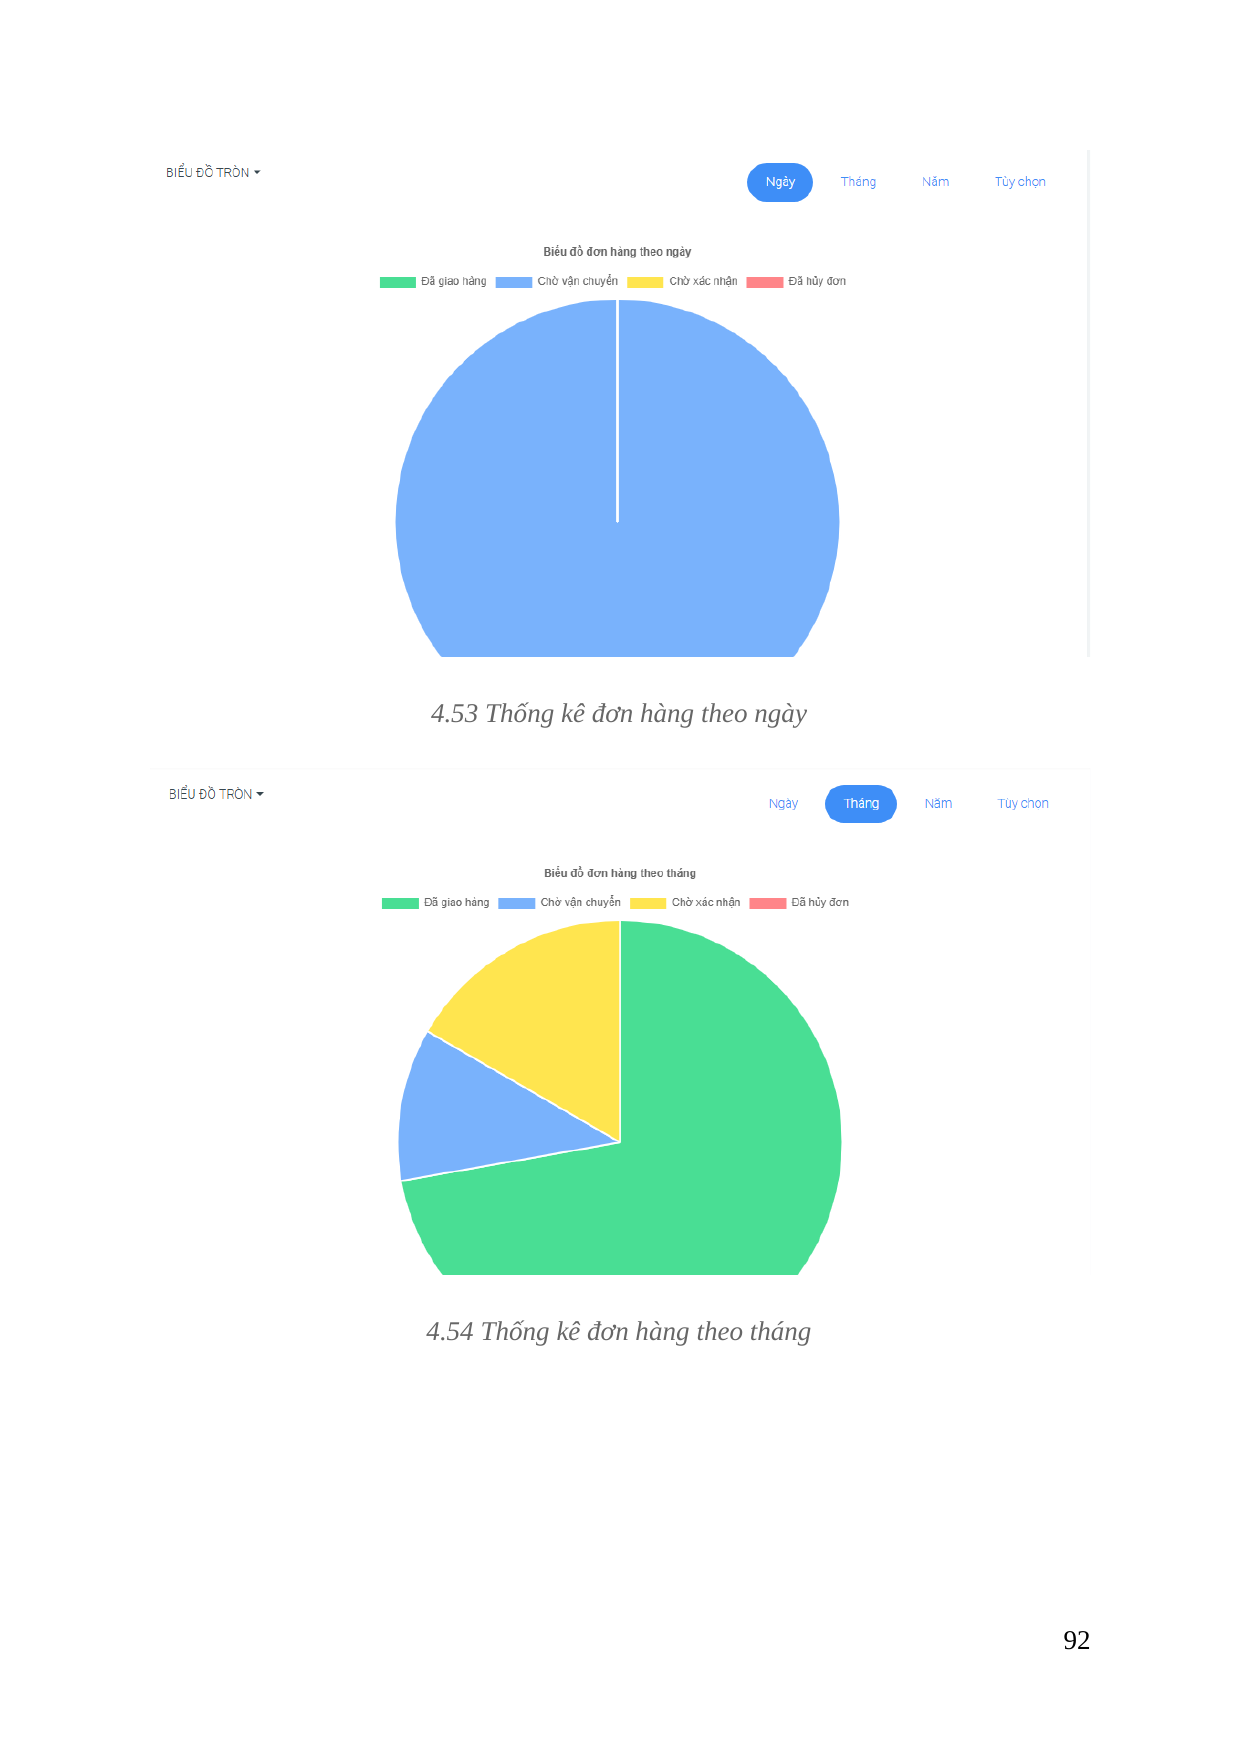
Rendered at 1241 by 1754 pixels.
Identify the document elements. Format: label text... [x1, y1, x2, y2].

subtitle 4.54 Thống kê đơn hàng theo tháng [150, 1315, 1090, 1346]
picture [150, 768, 1091, 1275]
subtitle 4.53 Thống kê đơn hàng theo ngày [150, 697, 1090, 728]
picture [150, 150, 1091, 657]
